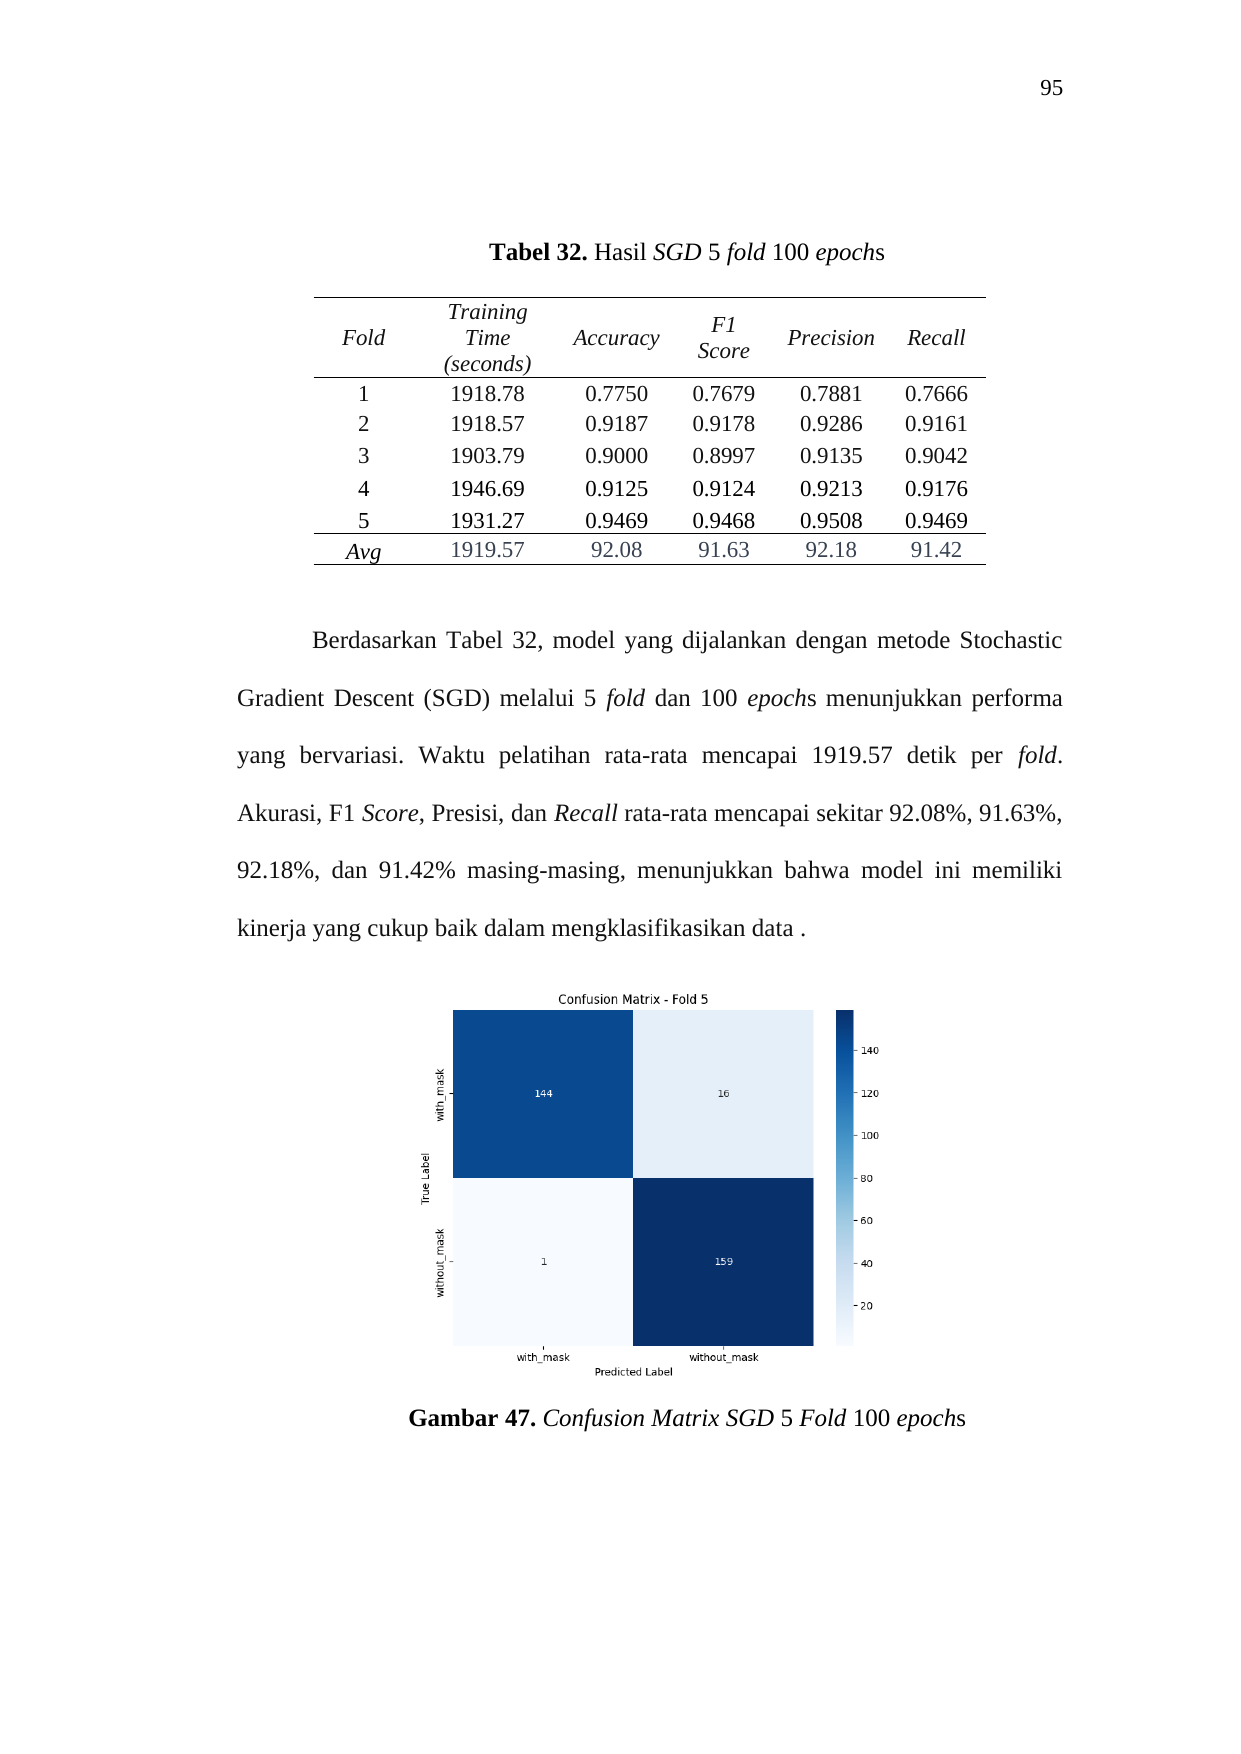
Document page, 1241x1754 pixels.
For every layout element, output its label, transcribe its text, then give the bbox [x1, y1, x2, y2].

table_cell 1918.78 [414, 378, 561, 408]
table_cell 0.9187 [561, 408, 672, 439]
table_cell 0.9286 [776, 408, 886, 439]
table_header Recall [886, 298, 986, 377]
table_cell 0.7881 [776, 378, 886, 408]
table_cell 1919.57 [414, 534, 561, 564]
table_cell 0.9213 [776, 471, 886, 502]
table_cell 5 [314, 502, 413, 533]
table_header Fold [314, 298, 413, 377]
table_header Accuracy [561, 298, 672, 377]
table_cell 91.42 [886, 534, 986, 564]
table_header F1 Score [672, 298, 776, 377]
table_cell Avg [314, 534, 413, 564]
table_cell 0.9176 [886, 471, 986, 502]
picture [414, 986, 886, 1384]
table_cell 0.8997 [672, 439, 776, 471]
table_header Precision [776, 298, 886, 377]
table_cell 0.9125 [561, 471, 672, 502]
table_cell 1946.69 [414, 471, 561, 502]
table_header Training Time (seconds) [414, 298, 561, 377]
table_cell 0.9042 [886, 439, 986, 471]
table_cell 0.7750 [561, 378, 672, 408]
table_cell 1931.27 [414, 502, 561, 533]
table_cell 0.7666 [886, 378, 986, 408]
table_cell 4 [314, 471, 413, 502]
table_cell 1 [314, 378, 413, 408]
table_cell 1918.57 [414, 408, 561, 439]
table_cell 3 [314, 439, 413, 471]
table_cell 92.08 [561, 534, 672, 564]
table_cell 0.9468 [672, 502, 776, 533]
table_cell 0.9469 [886, 502, 986, 533]
table_cell 0.7679 [672, 378, 776, 408]
table_cell 0.9469 [561, 502, 672, 533]
text Gambar 47. Confusion Matrix SGD 5 Fold 100 epochs [311, 1403, 1063, 1432]
text Berdasarkan Tabel 32, model yang dijalankan dengan metode Stochastic Gradient Descent (SGD) melalui 5 fold dan 100 epochs menunjukkan performa yang bervariasi. Waktu pelatihan rata-rata mencapai 1919.57 detik per fold. Akurasi, F1 Score, Presisi, dan Recall rata-rata mencapai sekitar 92.08%, 91.63%, 92.18%, dan 91.42% masing-masing, menunjukkan bahwa model ini memiliki kinerja yang cukup baik dalam mengklasifikasikan data . [237, 625, 1063, 941]
table_cell 0.9000 [561, 439, 672, 471]
table_cell 0.9124 [672, 471, 776, 502]
table_cell 2 [314, 408, 413, 439]
table_cell 0.9508 [776, 502, 886, 533]
table_cell 0.9135 [776, 439, 886, 471]
table_cell 1903.79 [414, 439, 561, 471]
table_cell 91.63 [672, 534, 776, 564]
table_cell 0.9161 [886, 408, 986, 439]
text Tabel 32. Hasil SGD 5 fold 100 epochs [311, 237, 1063, 266]
table_cell 0.9178 [672, 408, 776, 439]
table_cell 92.18 [776, 534, 886, 564]
